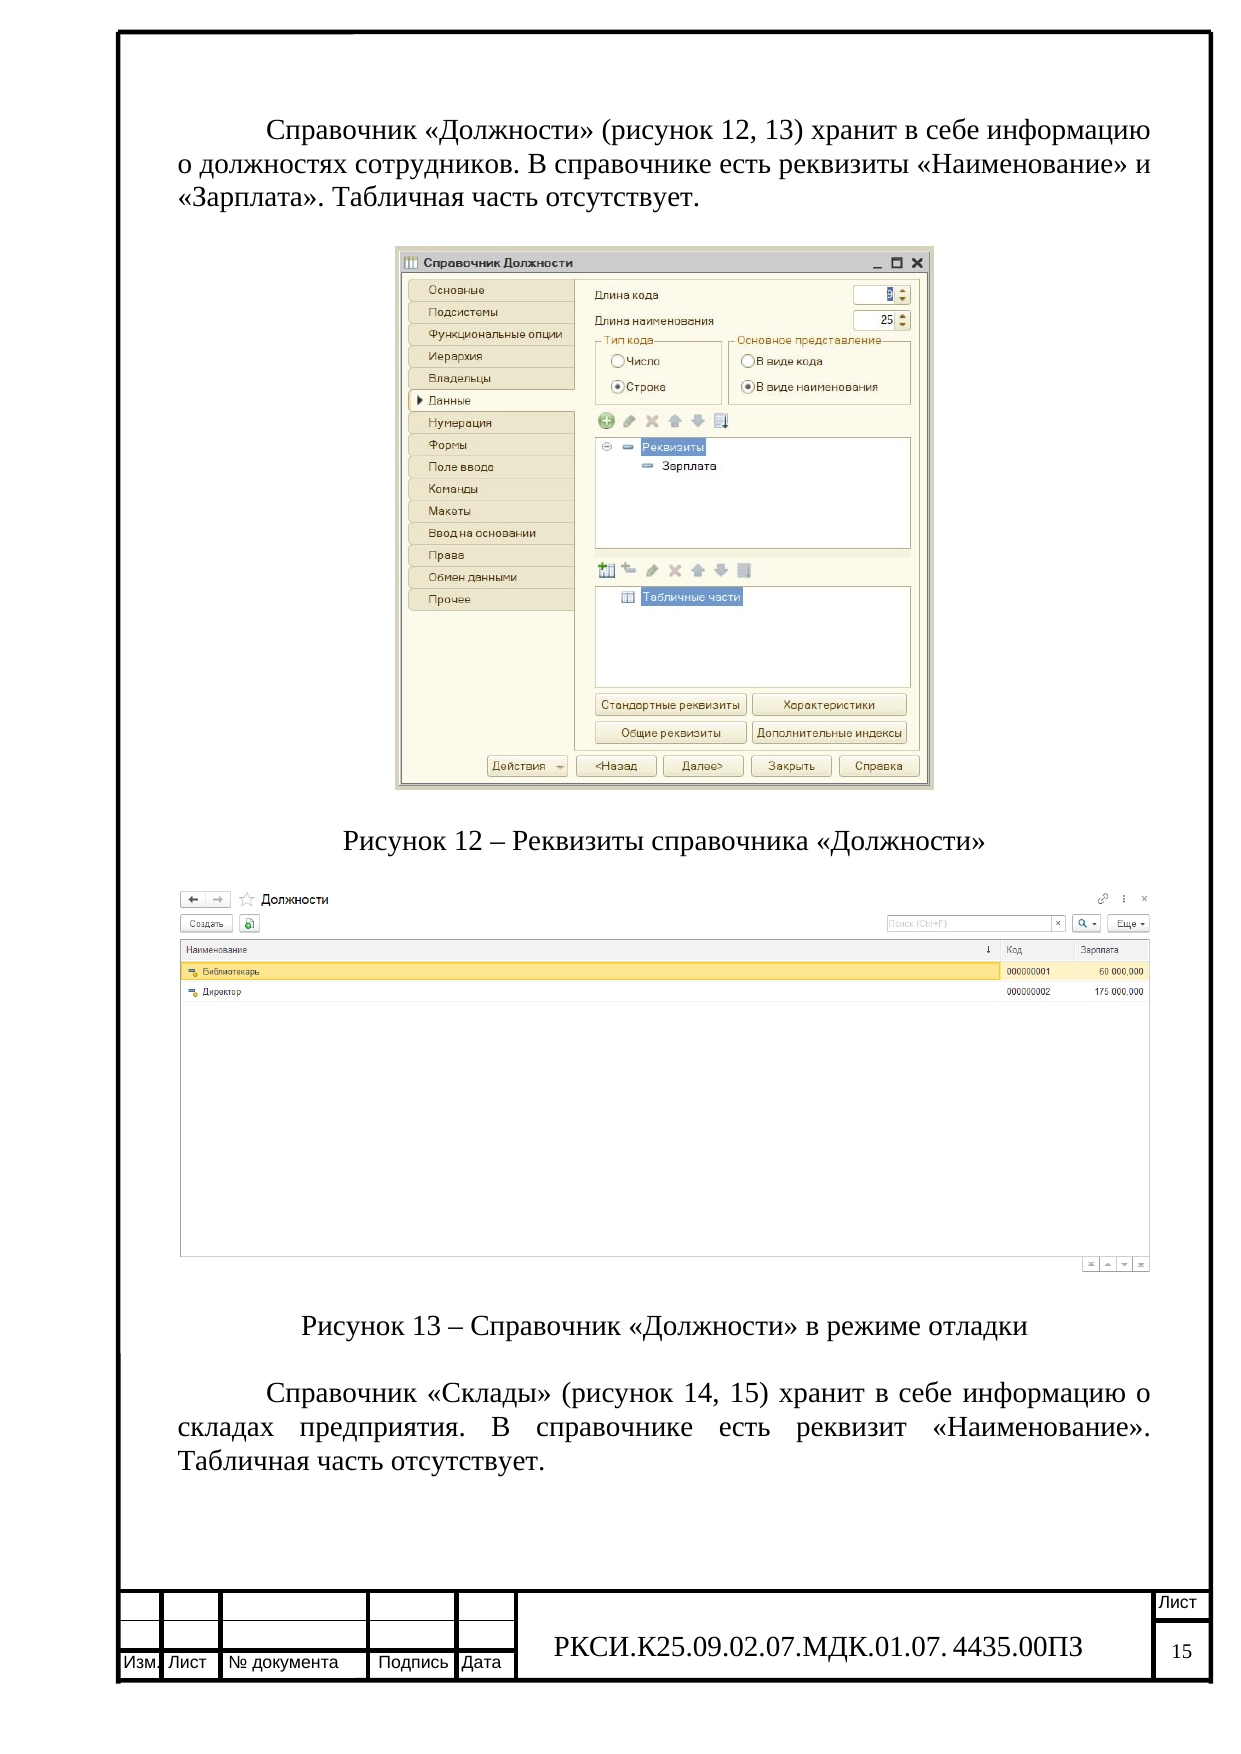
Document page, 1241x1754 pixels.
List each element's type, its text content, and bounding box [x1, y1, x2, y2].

picture [395, 246, 934, 790]
text Рисунок 13 – Справочник «Должности» в режиме отладки [177, 1308, 1152, 1342]
text Справочник «Склады» (рисунок 14, 15) хранит в себе информацию о складах предприятия. В справочнике есть реквизит «Наименование». Табличная часть отсутствует. [177, 1376, 1152, 1476]
text Справочник «Должности» (рисунок 12, 13) хранит в себе информацию о должностях сотрудников. В справочнике есть реквизиты «Наименование» и «Зарплата». Табличная часть отсутствует. [177, 112, 1152, 213]
picture [177, 889, 1152, 1275]
text Рисунок 12 – Реквизиты справочника «Должности» [177, 823, 1152, 856]
